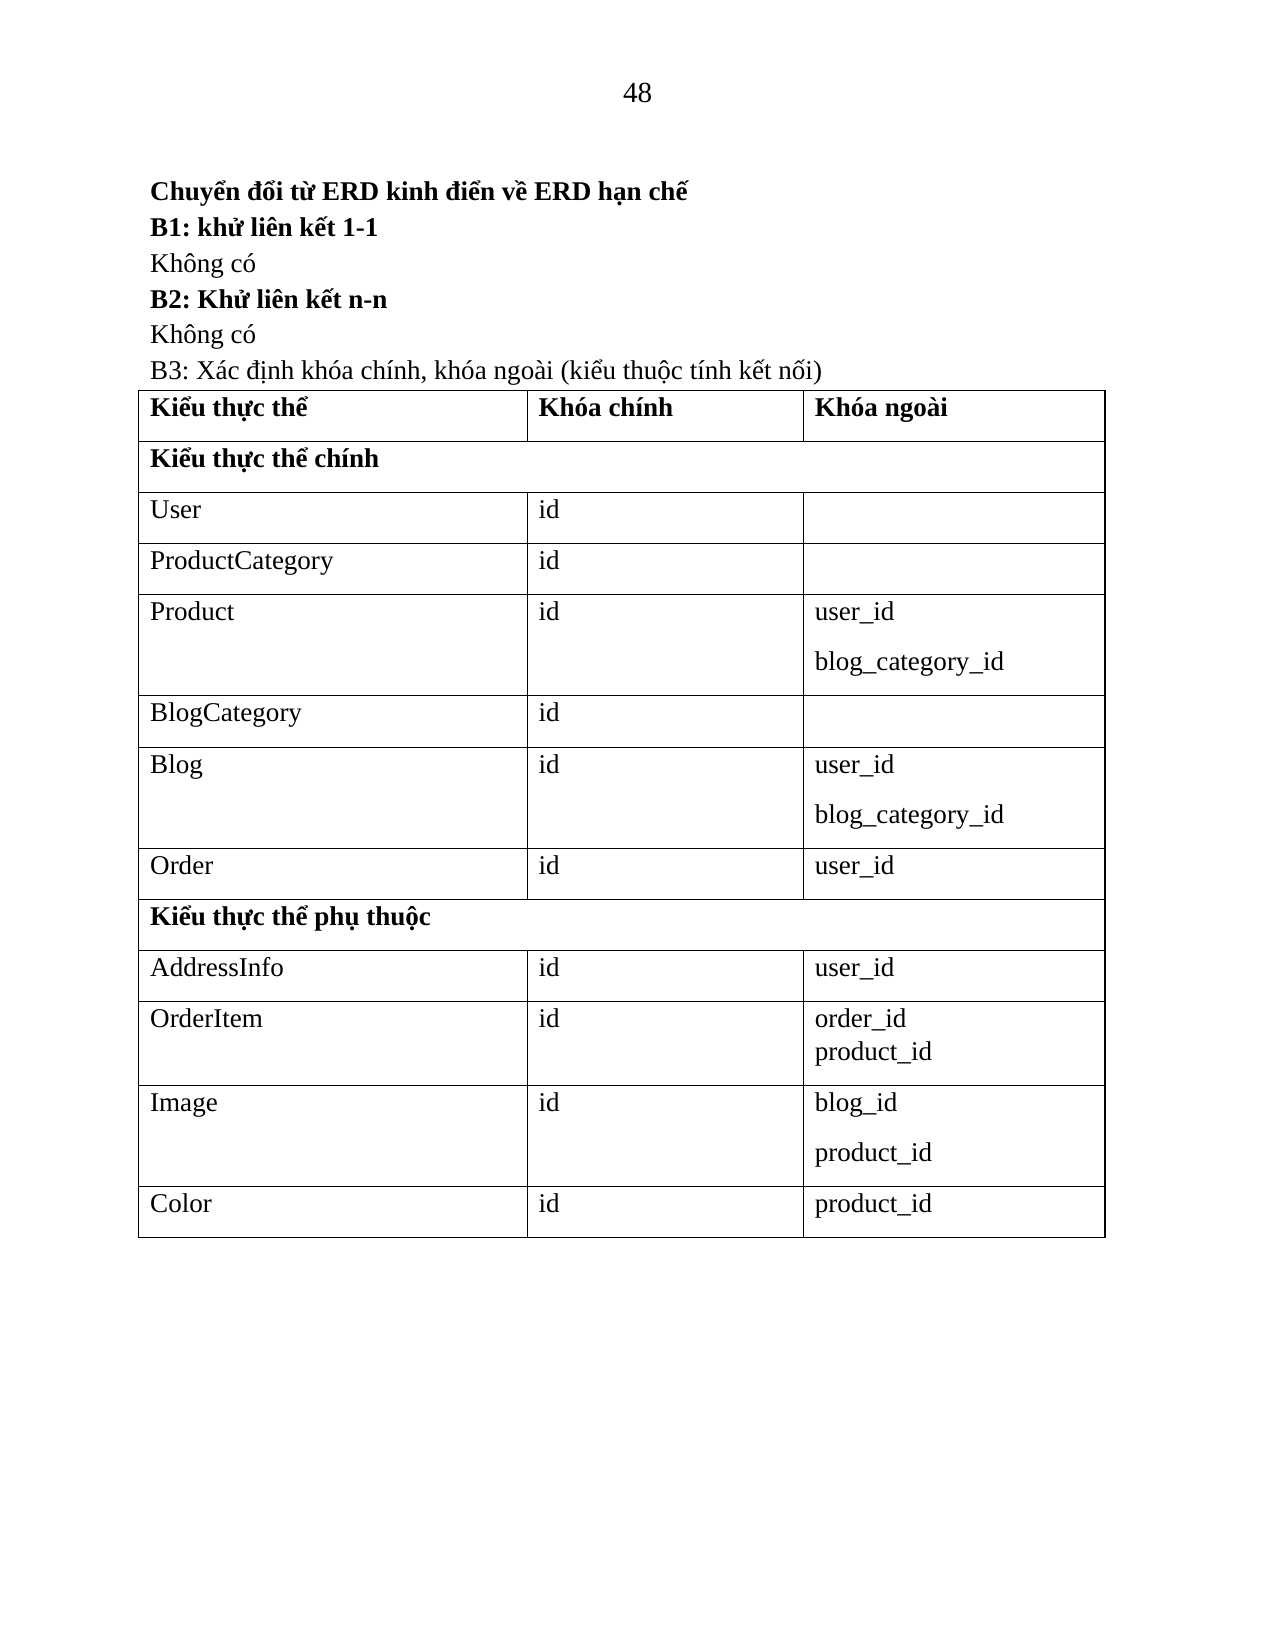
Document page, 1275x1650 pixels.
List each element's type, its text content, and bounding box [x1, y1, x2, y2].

table_cell BlogCategory [139, 696, 527, 747]
table_cell id [528, 1086, 803, 1186]
table_cell user_id [804, 951, 1104, 1001]
table_cell OrderItem [139, 1002, 527, 1085]
table_cell id [528, 1187, 803, 1237]
table_cell user_id blog_category_id [804, 595, 1104, 695]
table_cell User [139, 493, 527, 543]
table_cell id [528, 595, 803, 695]
table_cell id [528, 696, 803, 747]
table_header Kiểu thực thể [139, 391, 527, 441]
table_cell id [528, 849, 803, 899]
table_cell product_id [804, 1187, 1104, 1237]
table_cell id [528, 1002, 803, 1085]
table_cell id [528, 951, 803, 1001]
table_cell id [528, 493, 803, 543]
table_cell Color [139, 1187, 527, 1237]
text B2: Khử liên kết n-n [150, 283, 1125, 314]
table_cell id [528, 748, 803, 848]
text B1: khử liên kết 1-1 [150, 211, 1125, 242]
table_cell order_id product_id [804, 1002, 1104, 1085]
table_cell blog_id product_id [804, 1086, 1104, 1186]
table_cell ProductCategory [139, 544, 527, 594]
table_header Khóa ngoài [804, 391, 1104, 441]
table_cell Product [139, 595, 527, 695]
text Không có [150, 318, 1125, 349]
table_cell Blog [139, 748, 527, 848]
text Không có [150, 247, 1125, 278]
table_cell Image [139, 1086, 527, 1186]
text B3: Xác định khóa chính, khóa ngoài (kiểu thuộc tính kết nối) [150, 354, 1125, 385]
table_cell [804, 493, 1104, 543]
table_cell [804, 544, 1104, 594]
table_cell [804, 696, 1104, 747]
table_cell id [528, 544, 803, 594]
text Chuyển đổi từ ERD kinh điển về ERD hạn chế [150, 176, 1125, 207]
table_cell AddressInfo [139, 951, 527, 1001]
table_cell Kiểu thực thể phụ thuộc [139, 900, 1104, 950]
table_cell user_id blog_category_id [804, 748, 1104, 848]
table_cell user_id [804, 849, 1104, 899]
table_cell Order [139, 849, 527, 899]
table_cell Kiểu thực thể chính [139, 442, 1104, 492]
table_header Khóa chính [528, 391, 803, 441]
